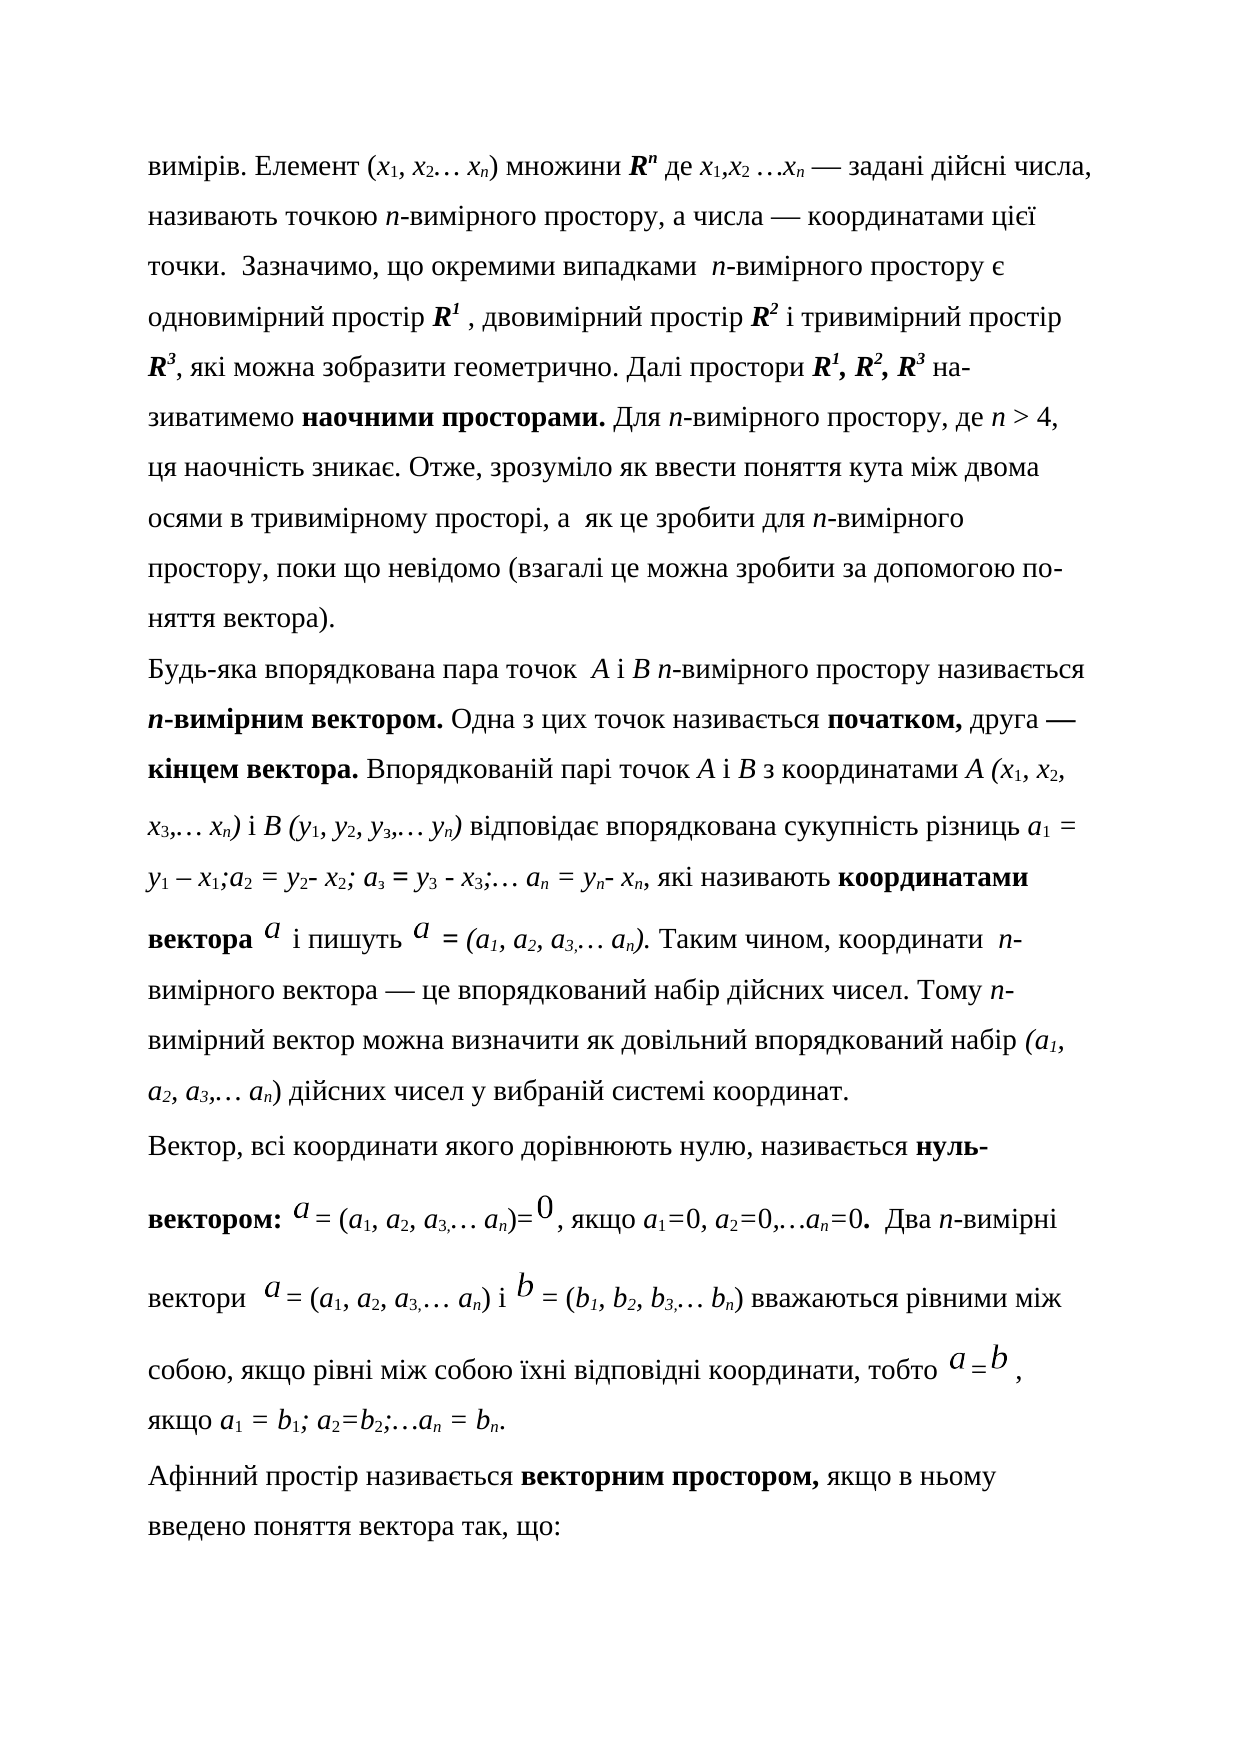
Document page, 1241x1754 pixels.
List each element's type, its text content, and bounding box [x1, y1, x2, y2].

text Будь-яка впорядкована пара точок А і В n-вимірного простору називається n-вимірним вектором. Одна з цих точок називається початком, друга — кінцем вектора. Впорядкованій парі точок А і В з координатами А (х1, х2, x3,… хn) і В (у1, у2, уз,… уn) відповідає впорядкована сукупність різниць а1 = у1 – х1;а2 = у2- х2; аз = у3 - х3;… аn = уn- хn, які називають координатами вектора і пишуть = (а1, a2, a3,… аn). Таким чином, координати n-вимірного вектора — це впорядкований набір дійсних чисел. Тому n-вимірний вектор можна визначити як довільний впорядкований набір (a1, а2, а3,… аn) дійсних чисел у вибраній системі координат. [148, 651, 1092, 1106]
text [148, 148, 1092, 634]
text Вектор, всі координати якого дорівнюють нулю, називається нуль-вектором: = (а1, a2, a3,… аn)=, якщо a1=0, a2=0,…an=0. Два n-вимірні вектори = (a1, a2, a3,… аn) і = (b1, b2, b3,… bn) вважаються рівними між собою, якщо рівні між собою їхні відповідні координати, тобто =, якщо a1 = b1; а2=b2;…аn = bn. [148, 1128, 1092, 1436]
text Афінний простір називається векторним простором, якщо в ньому введено поняття вектора так, що: [148, 1458, 1092, 1542]
